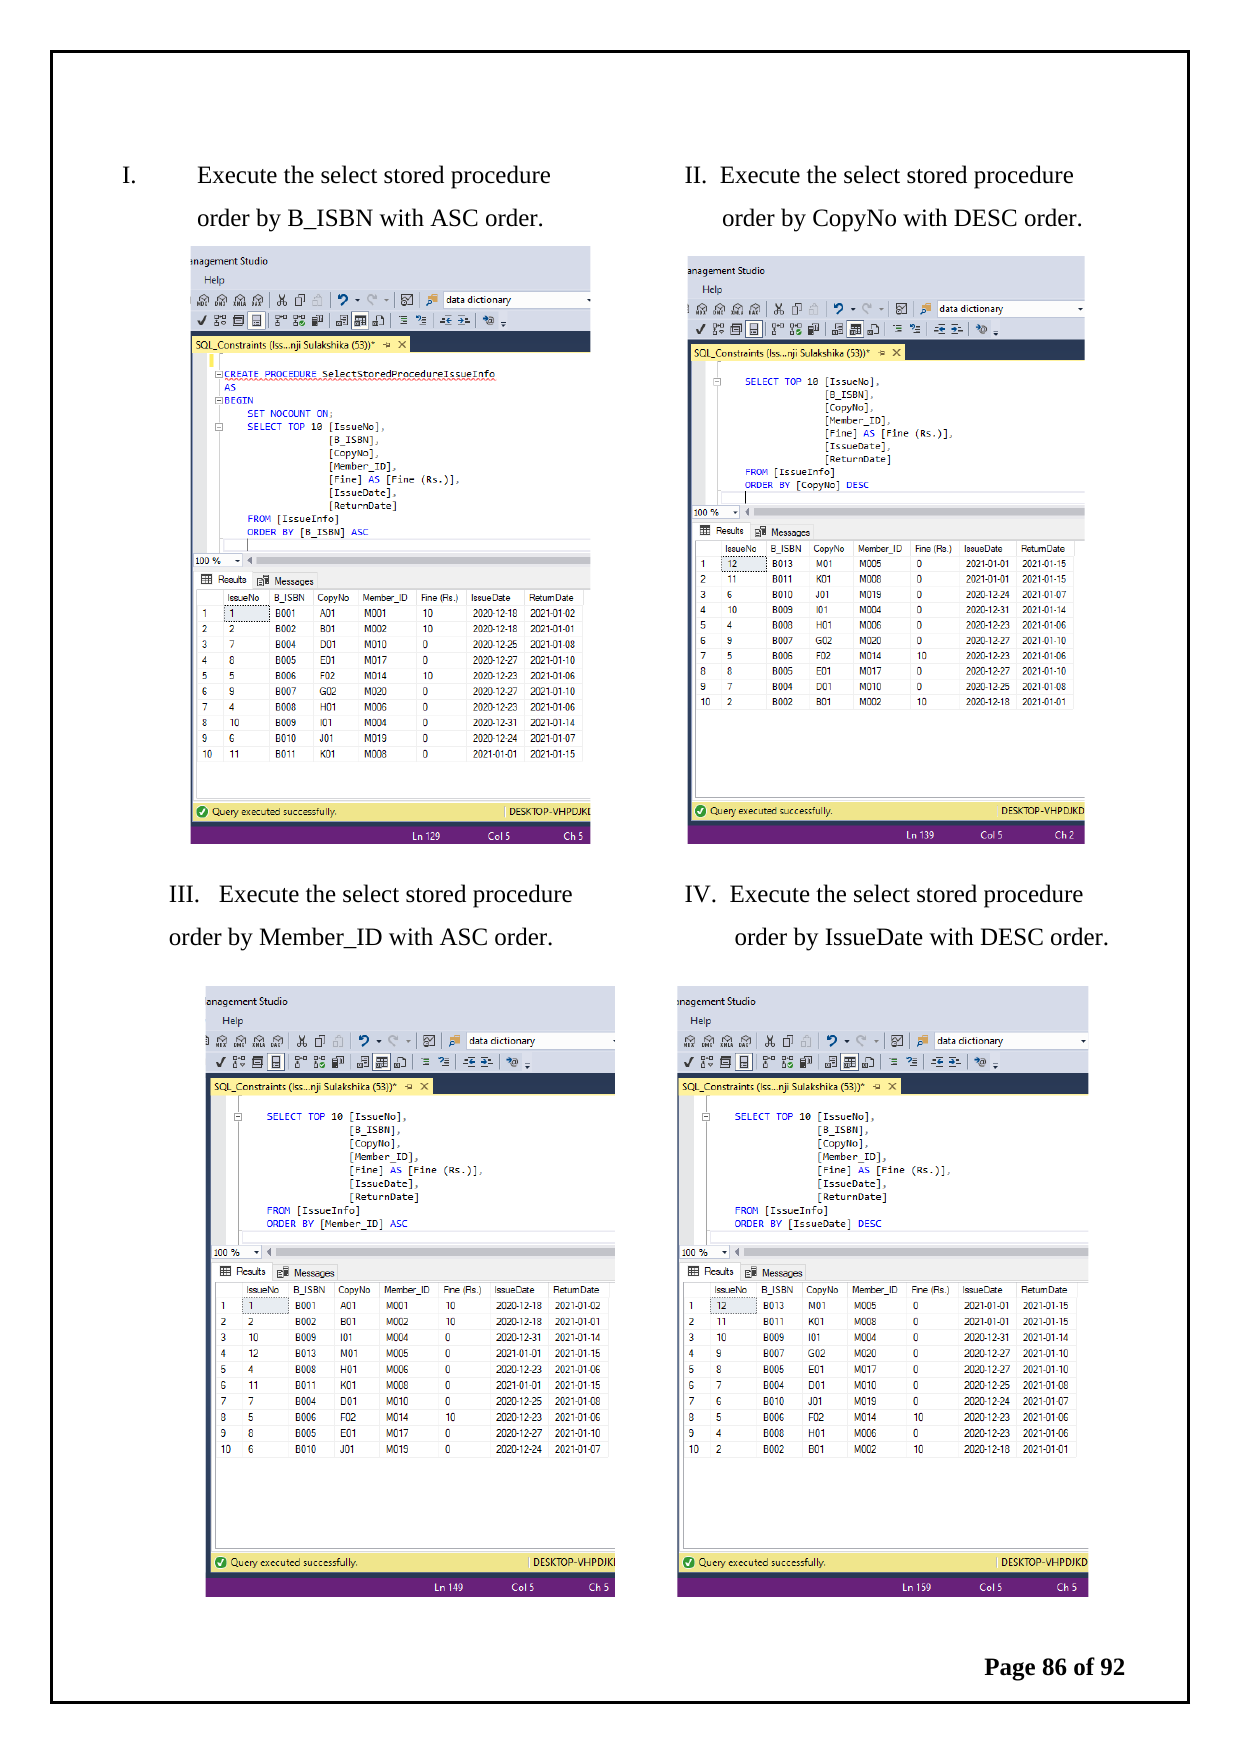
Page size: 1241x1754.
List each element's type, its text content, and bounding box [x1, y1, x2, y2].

text III. Execute the select stored procedure IV. Execute the select stored procedure order by Member_ID with ASC order. order by IssueDate with DESC order. [169, 879, 1125, 951]
picture [190, 246, 591, 844]
list Execute the select stored procedure II. Execute the select stored procedure order by B_ISBN with ASC order. order by CopyNo with DESC order. [122, 160, 1125, 232]
picture [687, 256, 1085, 844]
picture [677, 986, 1089, 1597]
picture [205, 986, 615, 1597]
